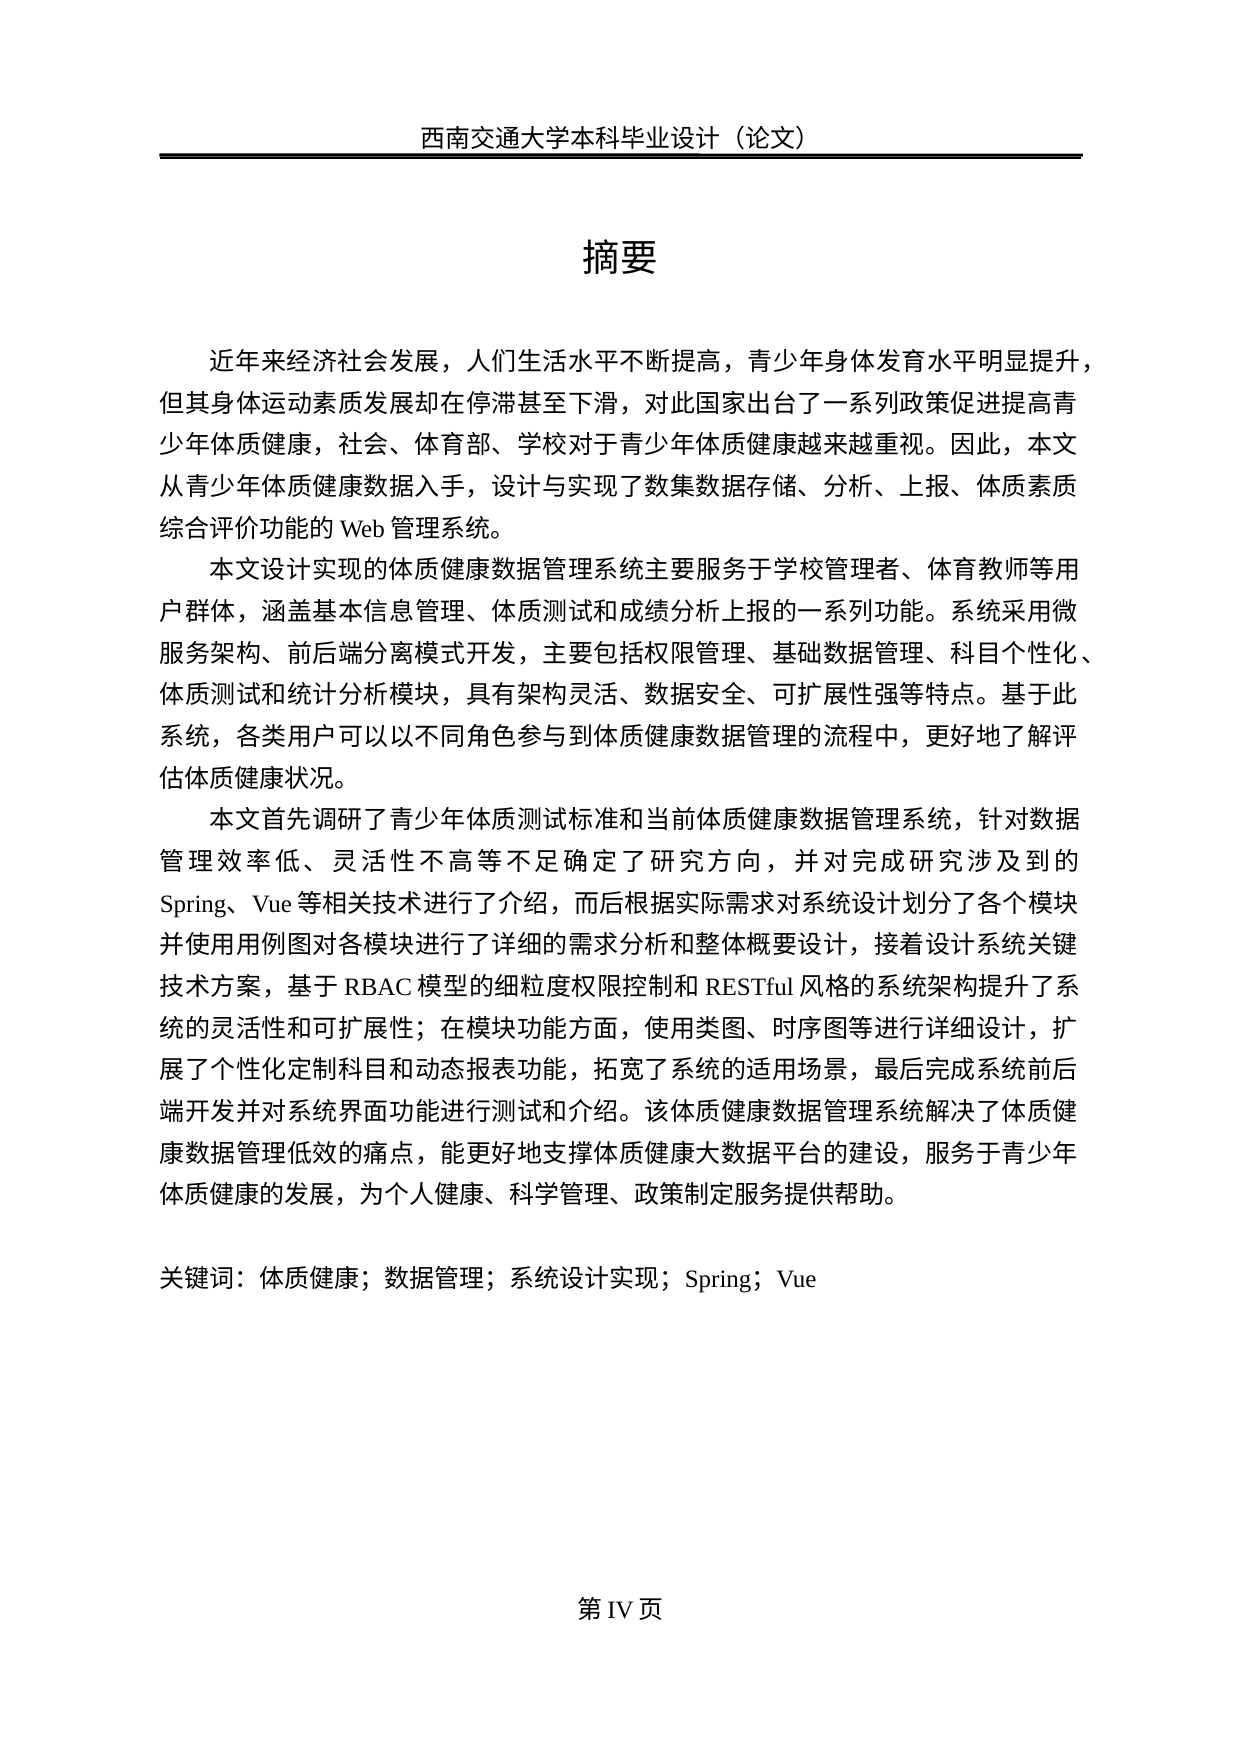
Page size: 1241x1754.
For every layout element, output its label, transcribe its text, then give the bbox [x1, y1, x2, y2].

text 近年来经济社会发展，人们生活水平不断提高，青少年身体发育水平明显提升，但其身体运动素质发展却在停滞甚至下滑，对此国家出台了一系列政策促进提高青少年体质健康，社会、体育部、学校对于青少年体质健康越来越重视。因此，本文从青少年体质健康数据入手，设计与实现了数集数据存储、分析、上报、体质素质综合评价功能的Web管理系统。 [159, 339, 1081, 547]
text 关键词：体质健康；数据管理；系统设计实现；Spring；Vue [159, 1256, 1081, 1297]
text 本文首先调研了青少年体质测试标准和当前体质健康数据管理系统，针对数据管理效率低、灵活性不高等不足确定了研究方向，并对完成研究涉及到的Spring、Vue等相关技术进行了介绍，而后根据实际需求对系统设计划分了各个模块并使用用例图对各模块进行了详细的需求分析和整体概要设计，接着设计系统关键技术方案，基于RBAC模型的细粒度权限控制和RESTful风格的系统架构提升了系统的灵活性和可扩展性；在模块功能方面，使用类图、时序图等进行详细设计，扩展了个性化定制科目和动态报表功能，拓宽了系统的适用场景，最后完成系统前后端开发并对系统界面功能进行测试和介绍。该体质健康数据管理系统解决了体质健康数据管理低效的痛点，能更好地支撑体质健康大数据平台的建设，服务于青少年体质健康的发展，为个人健康、科学管理、政策制定服务提供帮助。 [159, 797, 1081, 1214]
text 本文设计实现的体质健康数据管理系统主要服务于学校管理者、体育教师等用户群体，涵盖基本信息管理、体质测试和成绩分析上报的一系列功能。系统采用微服务架构、前后端分离模式开发，主要包括权限管理、基础数据管理、科目个性化、体质测试和统计分析模块，具有架构灵活、数据安全、可扩展性强等特点。基于此系统，各类用户可以以不同角色参与到体质健康数据管理的流程中，更好地了解评估体质健康状况。 [159, 547, 1081, 797]
text 摘要 [159, 214, 1081, 297]
